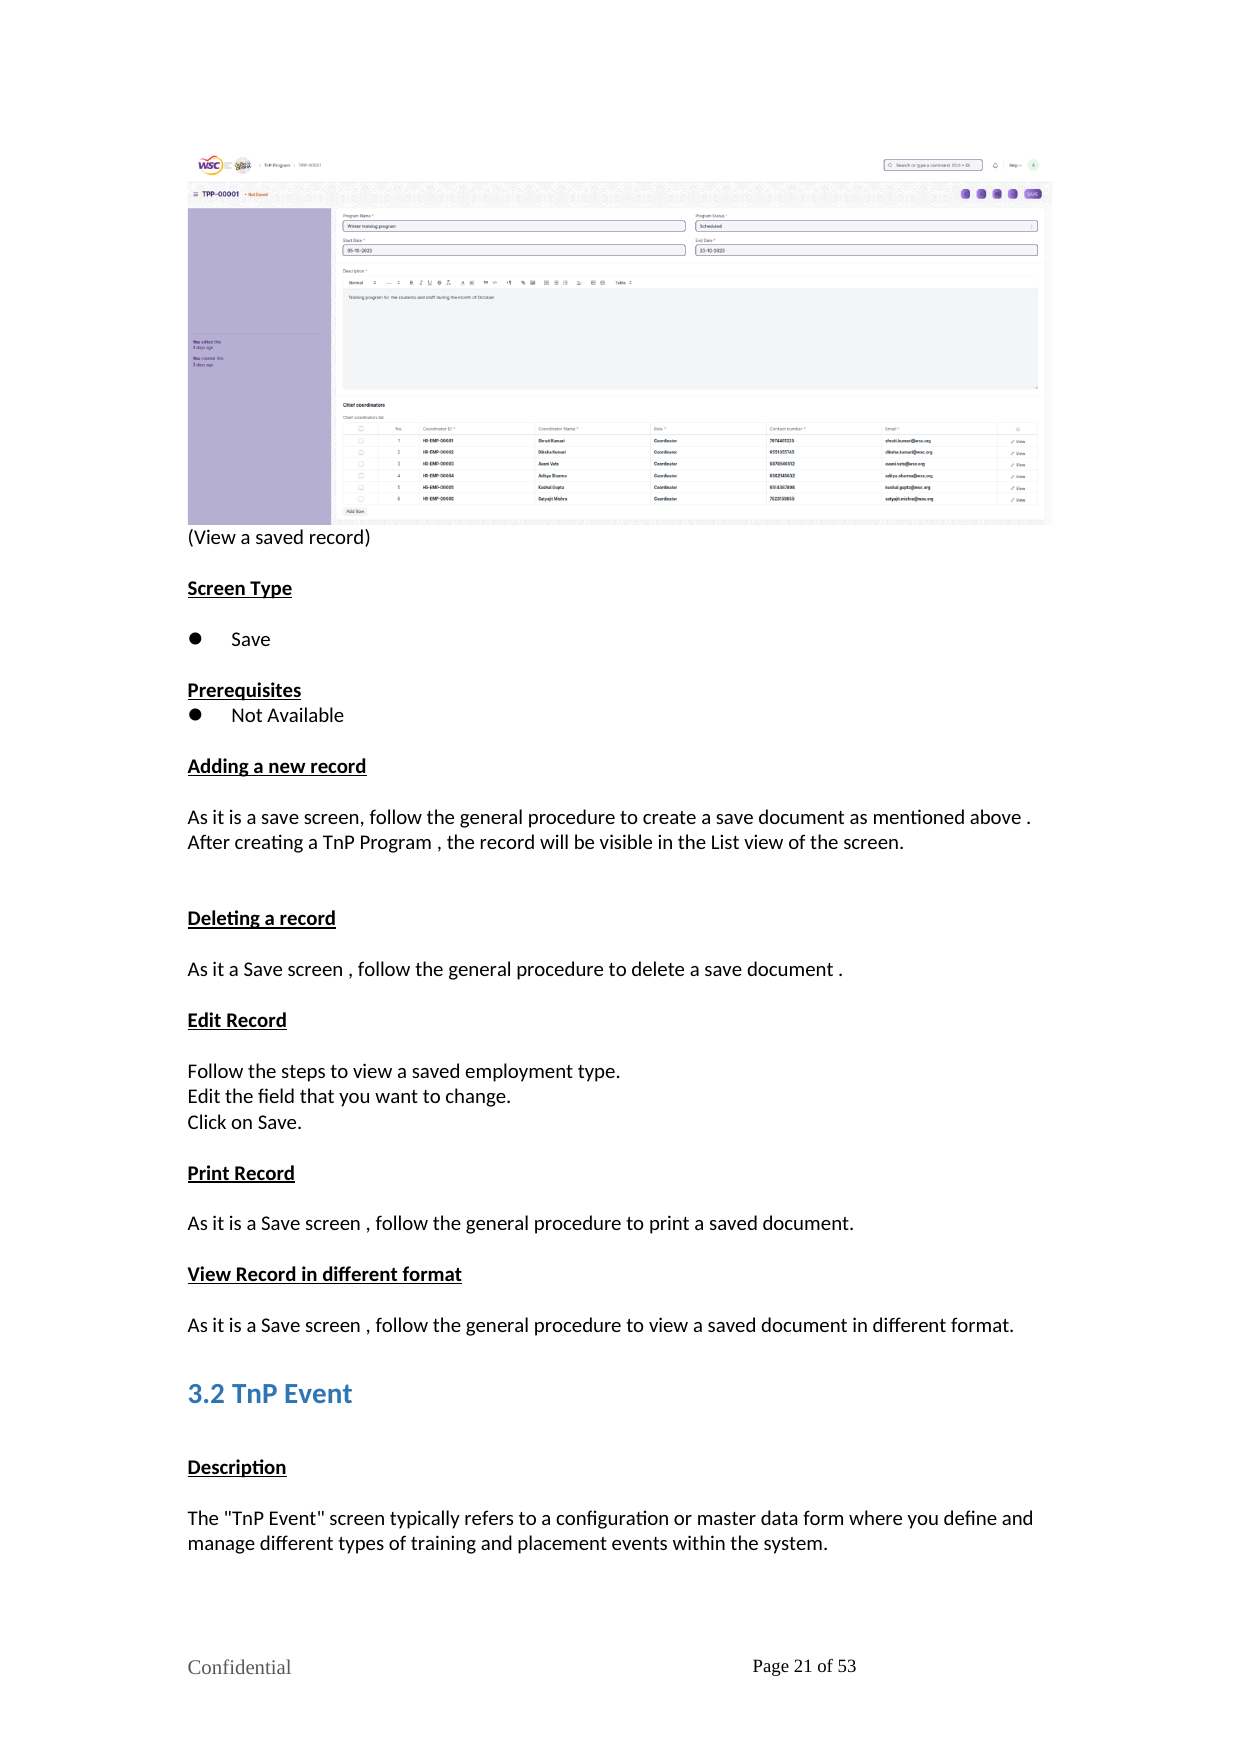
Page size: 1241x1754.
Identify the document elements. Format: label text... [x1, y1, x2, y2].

text Edit Record [187, 1007, 1053, 1033]
text As it a Save screen , follow the general procedure to delete a save document . [187, 956, 1053, 982]
text Prerequisites [187, 677, 1053, 702]
list Save [187, 626, 1053, 651]
text Edit the field that you want to change. [187, 1083, 1053, 1109]
list Not Available [187, 702, 1053, 728]
text Description [187, 1454, 1053, 1480]
text As it is a Save screen , follow the general procedure to print a saved document. [187, 1211, 1053, 1236]
text As it is a Save screen , follow the general procedure to view a saved document in different format. [187, 1312, 1053, 1338]
subtitle TnP Event [187, 1376, 1053, 1411]
text After creating a TnP Program , the record will be visible in the List view of the screen. [187, 829, 1053, 855]
text The "TnP Event" screen typically refers to a configuration or master data form where you define and manage different types of training and placement events within the system. [187, 1505, 1053, 1556]
text As it is a save screen, follow the general procedure to create a save document as mentioned above . [187, 804, 1053, 829]
text Deleting a record [187, 906, 1053, 931]
text Click on Save. [187, 1109, 1053, 1134]
text Print Record [187, 1160, 1053, 1185]
picture [187, 150, 1053, 525]
text Follow the steps to view a saved employment type. [187, 1058, 1053, 1083]
text Adding a new record [187, 753, 1053, 778]
text Screen Type [187, 575, 1053, 601]
text (View a saved record) [187, 525, 1053, 550]
text View Record in different format [187, 1261, 1053, 1287]
